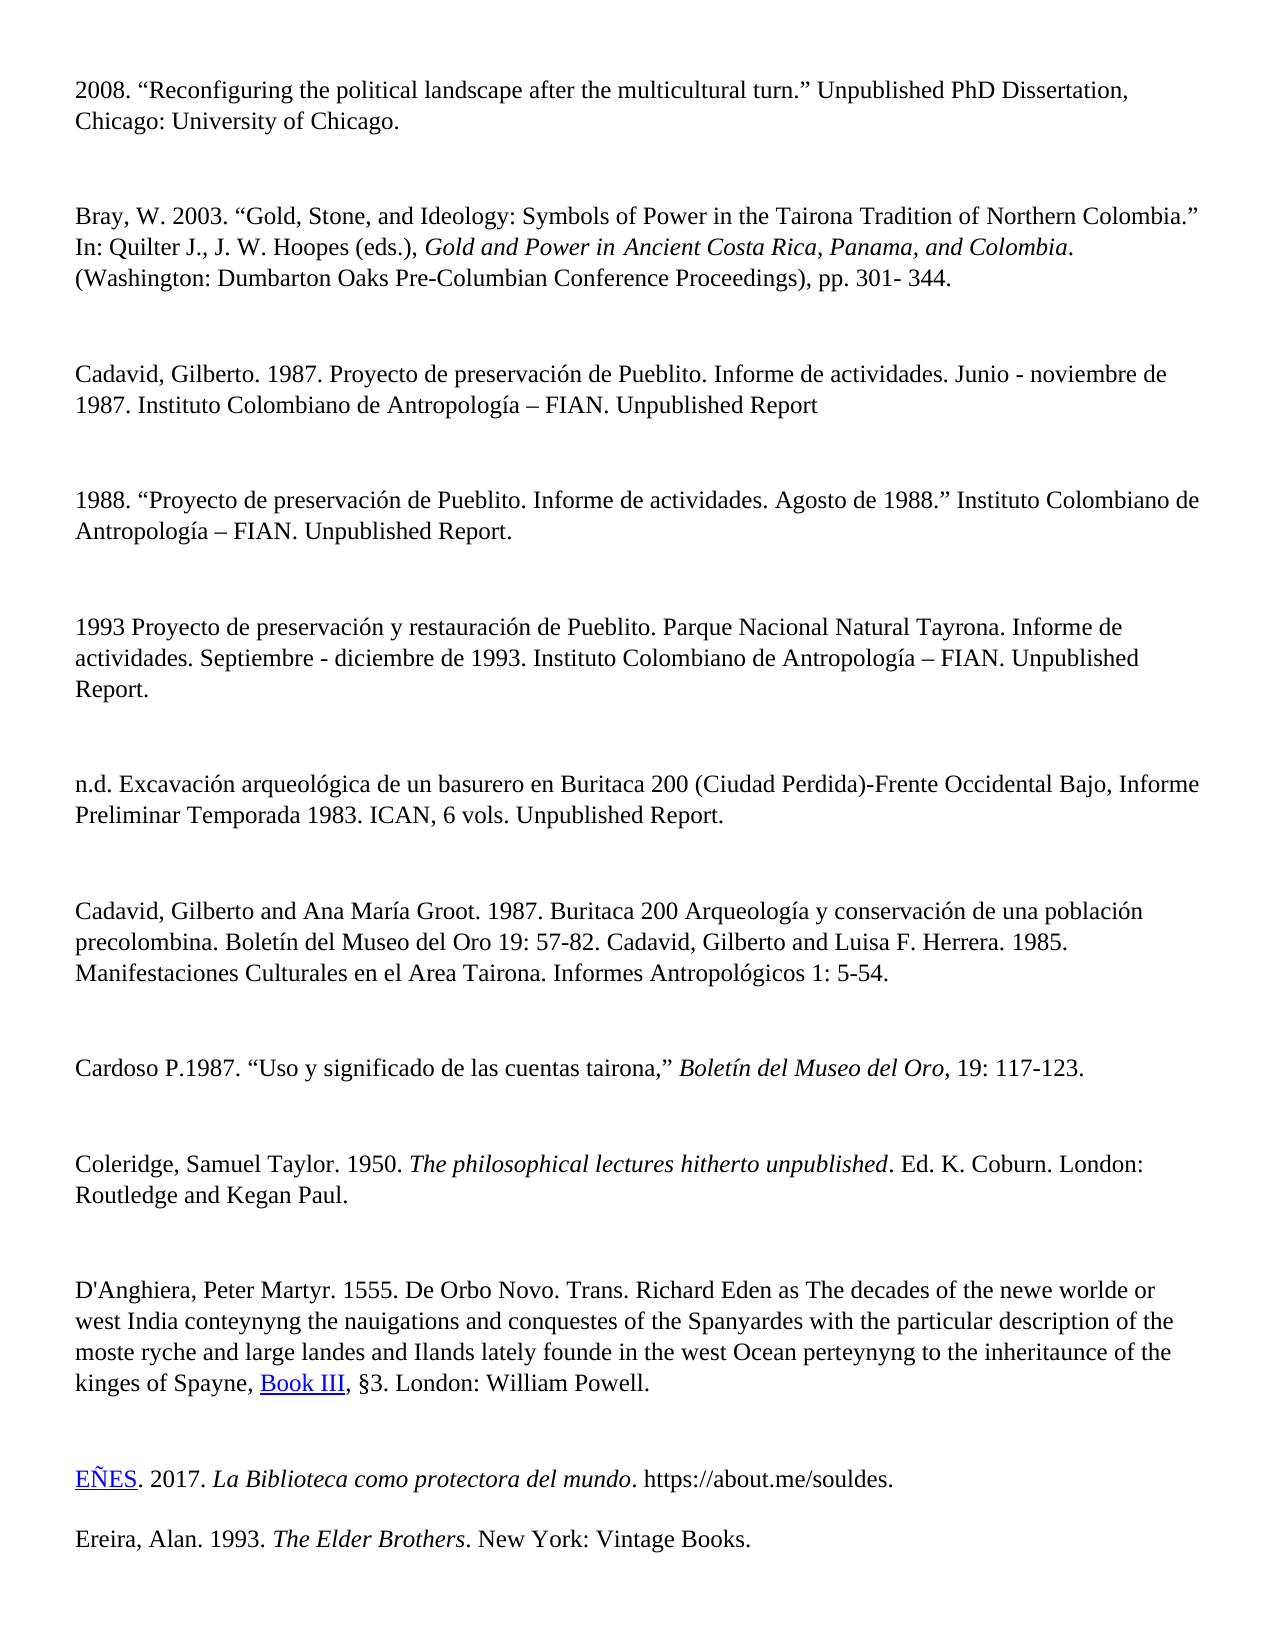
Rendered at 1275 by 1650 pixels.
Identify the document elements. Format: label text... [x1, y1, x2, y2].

text 1988. “Proyecto de preservación de Pueblito. Informe de actividades. Agosto de 1988.” Instituto Colombiano de Antropología – FIAN. Unpublished Report. [75, 485, 1200, 545]
text D'Anghiera, Peter Martyr. 1555. De Orbo Novo. Trans. Richard Eden as The decades of the newe worlde or west India conteynyng the nauigations and conquestes of the Spanyardes with the particular description of the moste ryche and large landes and Ilands lately founde in the west Ocean perteynyng to the inheritaunce of the kinges of Spayne, Book III, §3. London: William Powell. [75, 1275, 1200, 1397]
text 2008. “Reconfiguring the political landscape after the multicultural turn.” Unpublished PhD Dissertation, Chicago: University of Chicago. [75, 75, 1200, 135]
text Cardoso P.1987. “Uso y significado de las cuentas tairona,” Boletín del Museo del Oro, 19: 117-123. [75, 1053, 1200, 1082]
text Ereira, Alan. 1993. The Elder Brothers. New York: Vintage Books. [75, 1524, 1200, 1553]
text EÑES. 2017. La Biblioteca como protectora del mundo. https://about.me/souldes. [75, 1464, 1200, 1492]
text Cadavid, Gilberto. 1987. Proyecto de preservación de Pueblito. Informe de actividades. Junio - noviembre de 1987. Instituto Colombiano de Antropología – FIAN. Unpublished Report [75, 359, 1200, 419]
text n.d. Excavación arqueológica de un basurero en Buritaca 200 (Ciudad Perdida)-Frente Occidental Bajo, Informe Preliminar Temporada 1983. ICAN, 6 vols. Unpublished Report. [75, 769, 1200, 829]
text 1993 Proyecto de preservación y restauración de Pueblito. Parque Nacional Natural Tayrona. Informe de actividades. Septiembre - diciembre de 1993. Instituto Colombiano de Antropología – FIAN. Unpublished Report. [75, 612, 1200, 703]
text Coleridge, Samuel Taylor. 1950. The philosophical lectures hitherto unpublished. Ed. K. Coburn. London: Routledge and Kegan Paul. [75, 1149, 1200, 1208]
text Cadavid, Gilberto and Ana María Groot. 1987. Buritaca 200 Arqueología y conservación de una población precolombina. Boletín del Museo del Oro 19: 57-82. Cadavid, Gilberto and Luisa F. Herrera. 1985. Manifestaciones Culturales en el Area Tairona. Informes Antropológicos 1: 5-54. [75, 896, 1200, 987]
text Bray, W. 2003. “Gold, Stone, and Ideology: Symbols of Power in the Tairona Tradition of Northern Colombia.” In: Quilter J., J. W. Hoopes (eds.), Gold and Power in Ancient Costa Rica, Panama, and Colombia. (Washington: Dumbarton Oaks Pre-Columbian Conference Proceedings), pp. 301- 344. [75, 201, 1200, 292]
